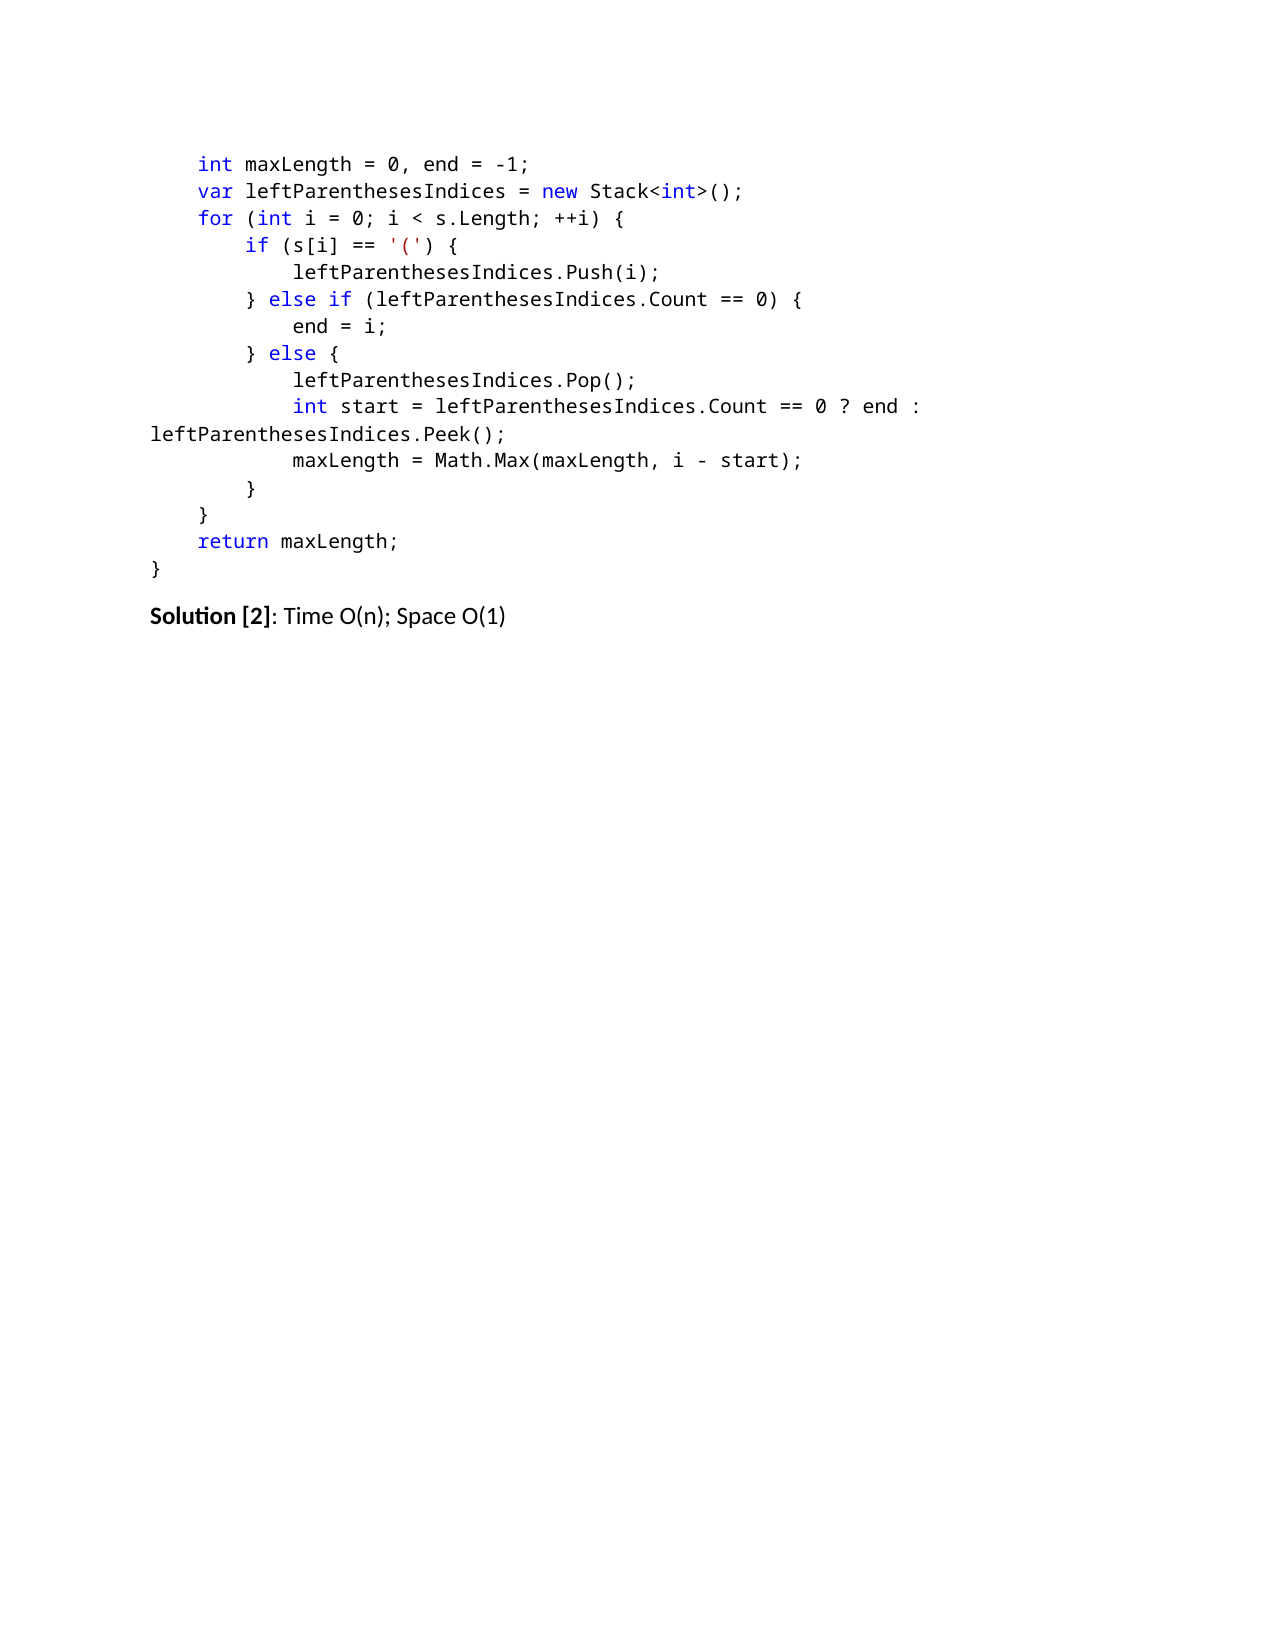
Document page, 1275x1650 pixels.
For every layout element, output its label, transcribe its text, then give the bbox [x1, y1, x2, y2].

text return maxLength; [150, 528, 1125, 555]
text leftParenthesesIndices.Push(i); [150, 258, 1125, 285]
text } else { [150, 339, 1125, 366]
text for (int i = 0; i < s.Length; ++i) { [150, 204, 1125, 231]
text end = i; [150, 312, 1125, 339]
text Solution [2]: Time O(n); Space O(1) [150, 600, 1125, 631]
text } else if (leftParenthesesIndices.Count == 0) { [150, 285, 1125, 312]
text if (s[i] == '(') { [150, 231, 1125, 258]
text maxLength = Math.Max(maxLength, i - start); [150, 447, 1125, 474]
text var leftParenthesesIndices = new Stack<int>(); [150, 177, 1125, 204]
text } [150, 474, 1125, 501]
text leftParenthesesIndices.Pop(); [150, 366, 1125, 393]
text } [150, 501, 1125, 528]
text int maxLength = 0, end = -1; [150, 150, 1125, 177]
text int start = leftParenthesesIndices.Count == 0 ? end : leftParenthesesIndices.Peek(); [150, 393, 1125, 447]
text } [150, 555, 1125, 582]
